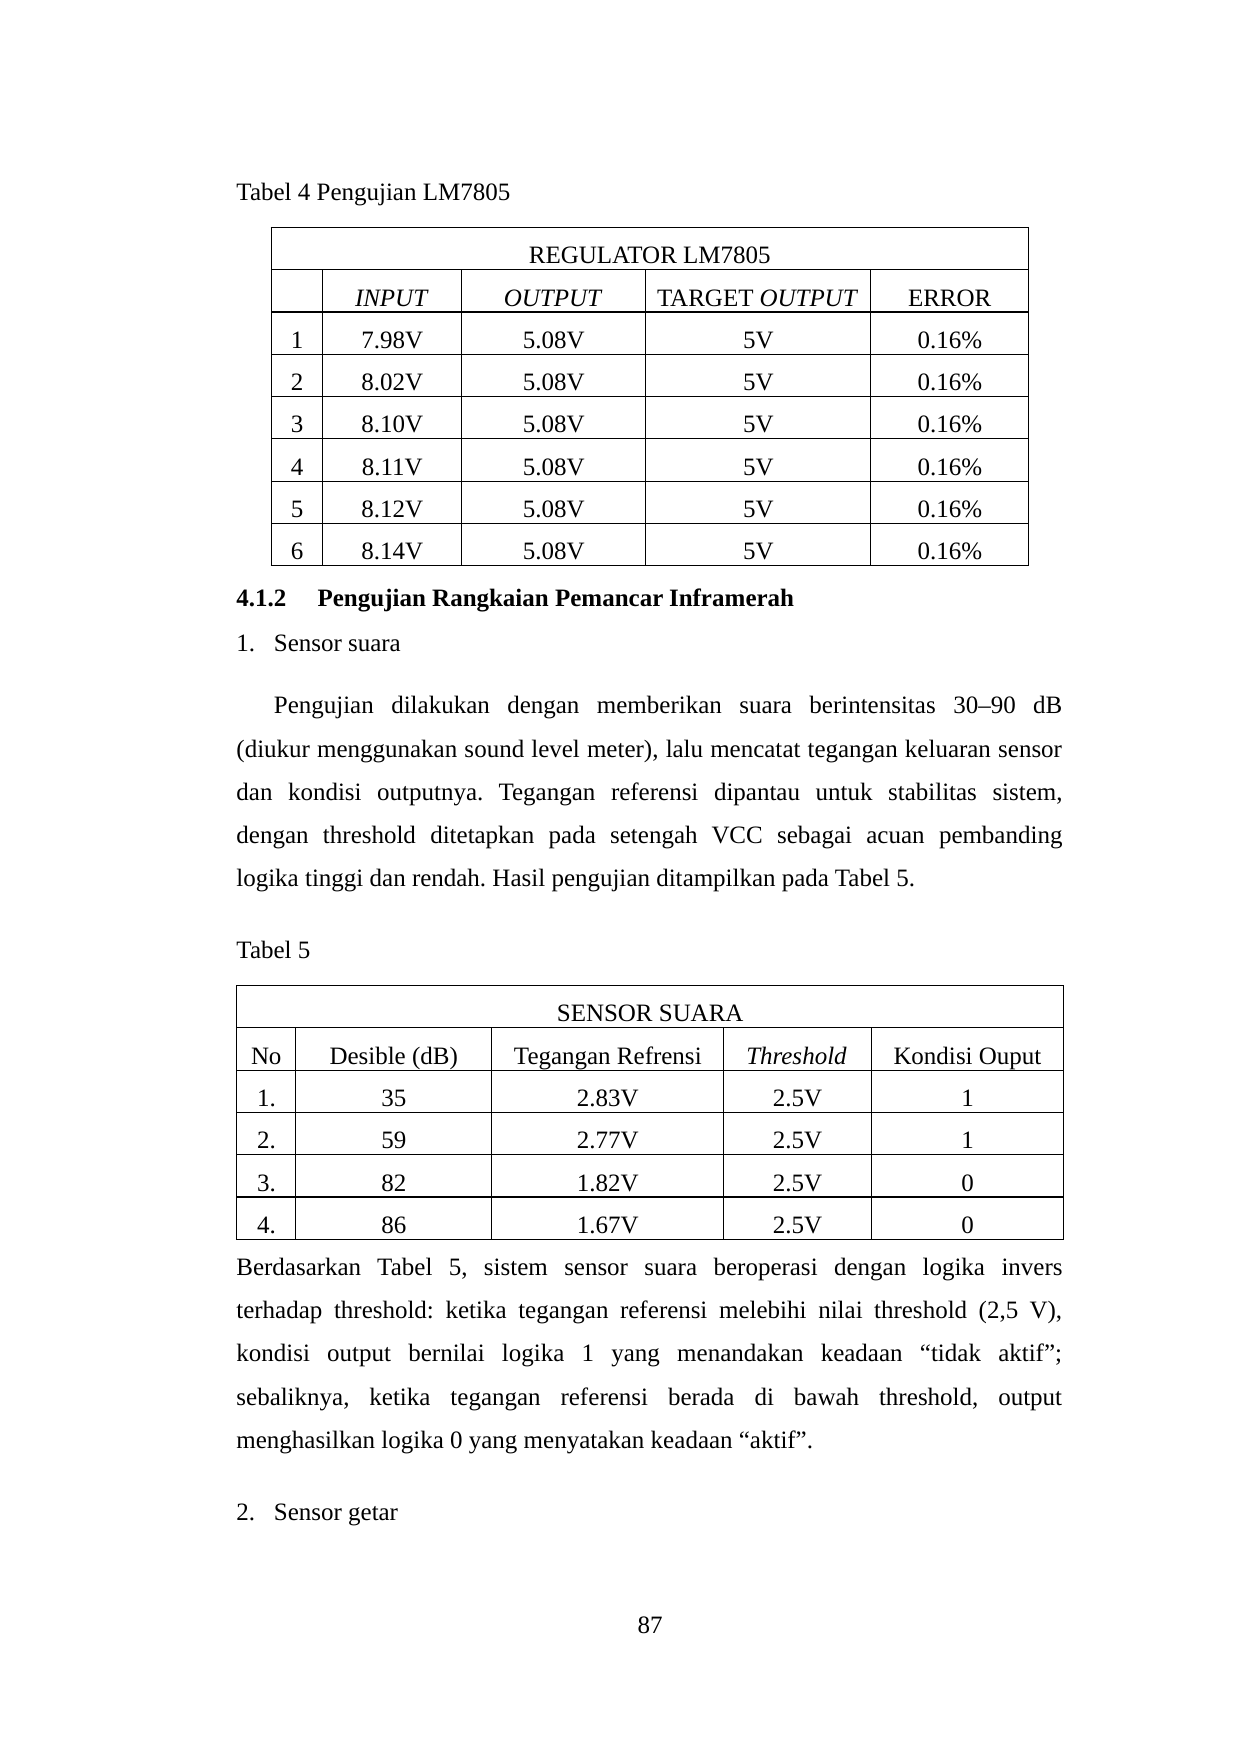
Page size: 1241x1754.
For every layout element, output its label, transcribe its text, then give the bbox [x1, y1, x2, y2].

table_cell 5.08V [462, 439, 645, 481]
table_cell 0.16% [871, 439, 1028, 481]
table_cell 2.77V [492, 1113, 723, 1154]
table_cell 5.08V [462, 482, 645, 523]
table_cell 0.16% [871, 397, 1028, 438]
table_cell 4 [272, 439, 322, 481]
table_cell Tegangan Refrensi [492, 1028, 723, 1069]
table_header REGULATOR LM7805 [272, 228, 1028, 269]
table_cell ERROR [871, 270, 1028, 311]
table_cell 2.5V [724, 1155, 871, 1196]
table_cell 0.16% [871, 482, 1028, 523]
table_cell 0.16% [871, 524, 1028, 565]
table_cell 82 [296, 1155, 491, 1196]
table_cell 7.98V [323, 313, 461, 354]
table_cell 1.82V [492, 1155, 723, 1196]
table_cell 0.16% [871, 355, 1028, 396]
table_cell 5V [646, 355, 870, 396]
table_cell 5.08V [462, 524, 645, 565]
subtitle Pengujian Rangkaian Pemancar Inframerah [236, 583, 1063, 612]
table_cell [272, 270, 322, 311]
table_cell 1 [272, 313, 322, 354]
table_cell 1 [872, 1113, 1063, 1154]
table_cell OUTPUT [462, 270, 645, 311]
list Sensor getar [236, 1497, 1063, 1526]
table_cell 5 [272, 482, 322, 523]
table_cell 5.08V [462, 355, 645, 396]
table_cell 4. [237, 1198, 295, 1239]
table_cell 59 [296, 1113, 491, 1154]
table_cell 8.10V [323, 397, 461, 438]
table_cell 0 [872, 1155, 1063, 1196]
table_cell 8.12V [323, 482, 461, 523]
table_cell 8.02V [323, 355, 461, 396]
table_cell 1. [237, 1071, 295, 1112]
table_cell 5V [646, 482, 870, 523]
table_cell 86 [296, 1198, 491, 1239]
table_cell 8.11V [323, 439, 461, 481]
table_cell 2.5V [724, 1113, 871, 1154]
table_cell 8.14V [323, 524, 461, 565]
table_cell INPUT [323, 270, 461, 311]
table_cell 2 [272, 355, 322, 396]
table_cell No [237, 1028, 295, 1069]
table_cell 5V [646, 313, 870, 354]
list Sensor suara [236, 628, 1063, 657]
table_cell 0 [872, 1198, 1063, 1239]
table_cell 5.08V [462, 397, 645, 438]
table_cell 6 [272, 524, 322, 565]
table_cell 5V [646, 524, 870, 565]
table_cell 5V [646, 439, 870, 481]
table_cell Threshold [724, 1028, 871, 1069]
table_cell TARGET OUTPUT [646, 270, 870, 311]
table_cell 2.5V [724, 1071, 871, 1112]
table_cell 2. [237, 1113, 295, 1154]
table_cell 5.08V [462, 313, 645, 354]
text Tabel 4 Pengujian LM7805 [236, 177, 1063, 206]
table_cell 2.83V [492, 1071, 723, 1112]
table_cell 2.5V [724, 1198, 871, 1239]
text Pengujian dilakukan dengan memberikan suara berintensitas 30–90 dB (diukur menggunakan sound level meter), lalu mencatat tegangan keluaran sensor dan kondisi outputnya. Tegangan referensi dipantau untuk stabilitas sistem, dengan threshold ditetapkan pada setengah VCC sebagai acuan pembanding logika tinggi dan rendah. Hasil pengujian ditampilkan pada Tabel 5. [236, 691, 1063, 892]
table_cell 5V [646, 397, 870, 438]
table_cell Kondisi Ouput [872, 1028, 1063, 1069]
table_header SENSOR SUARA [237, 986, 1063, 1027]
text Berdasarkan Tabel 5, sistem sensor suara beroperasi dengan logika invers terhadap threshold: ketika tegangan referensi melebihi nilai threshold (2,5 V), kondisi output bernilai logika 1 yang menandakan keadaan “tidak aktif”; sebaliknya, ketika tegangan referensi berada di bawah threshold, output menghasilkan logika 0 yang menyatakan keadaan “aktif”. [236, 1252, 1063, 1453]
table_cell 3. [237, 1155, 295, 1196]
table_cell 0.16% [871, 313, 1028, 354]
table_cell 35 [296, 1071, 491, 1112]
text Tabel 5 [236, 935, 1063, 964]
table_cell 1 [872, 1071, 1063, 1112]
table_cell 3 [272, 397, 322, 438]
table_cell Desible (dB) [296, 1028, 491, 1069]
table_cell 1.67V [492, 1198, 723, 1239]
